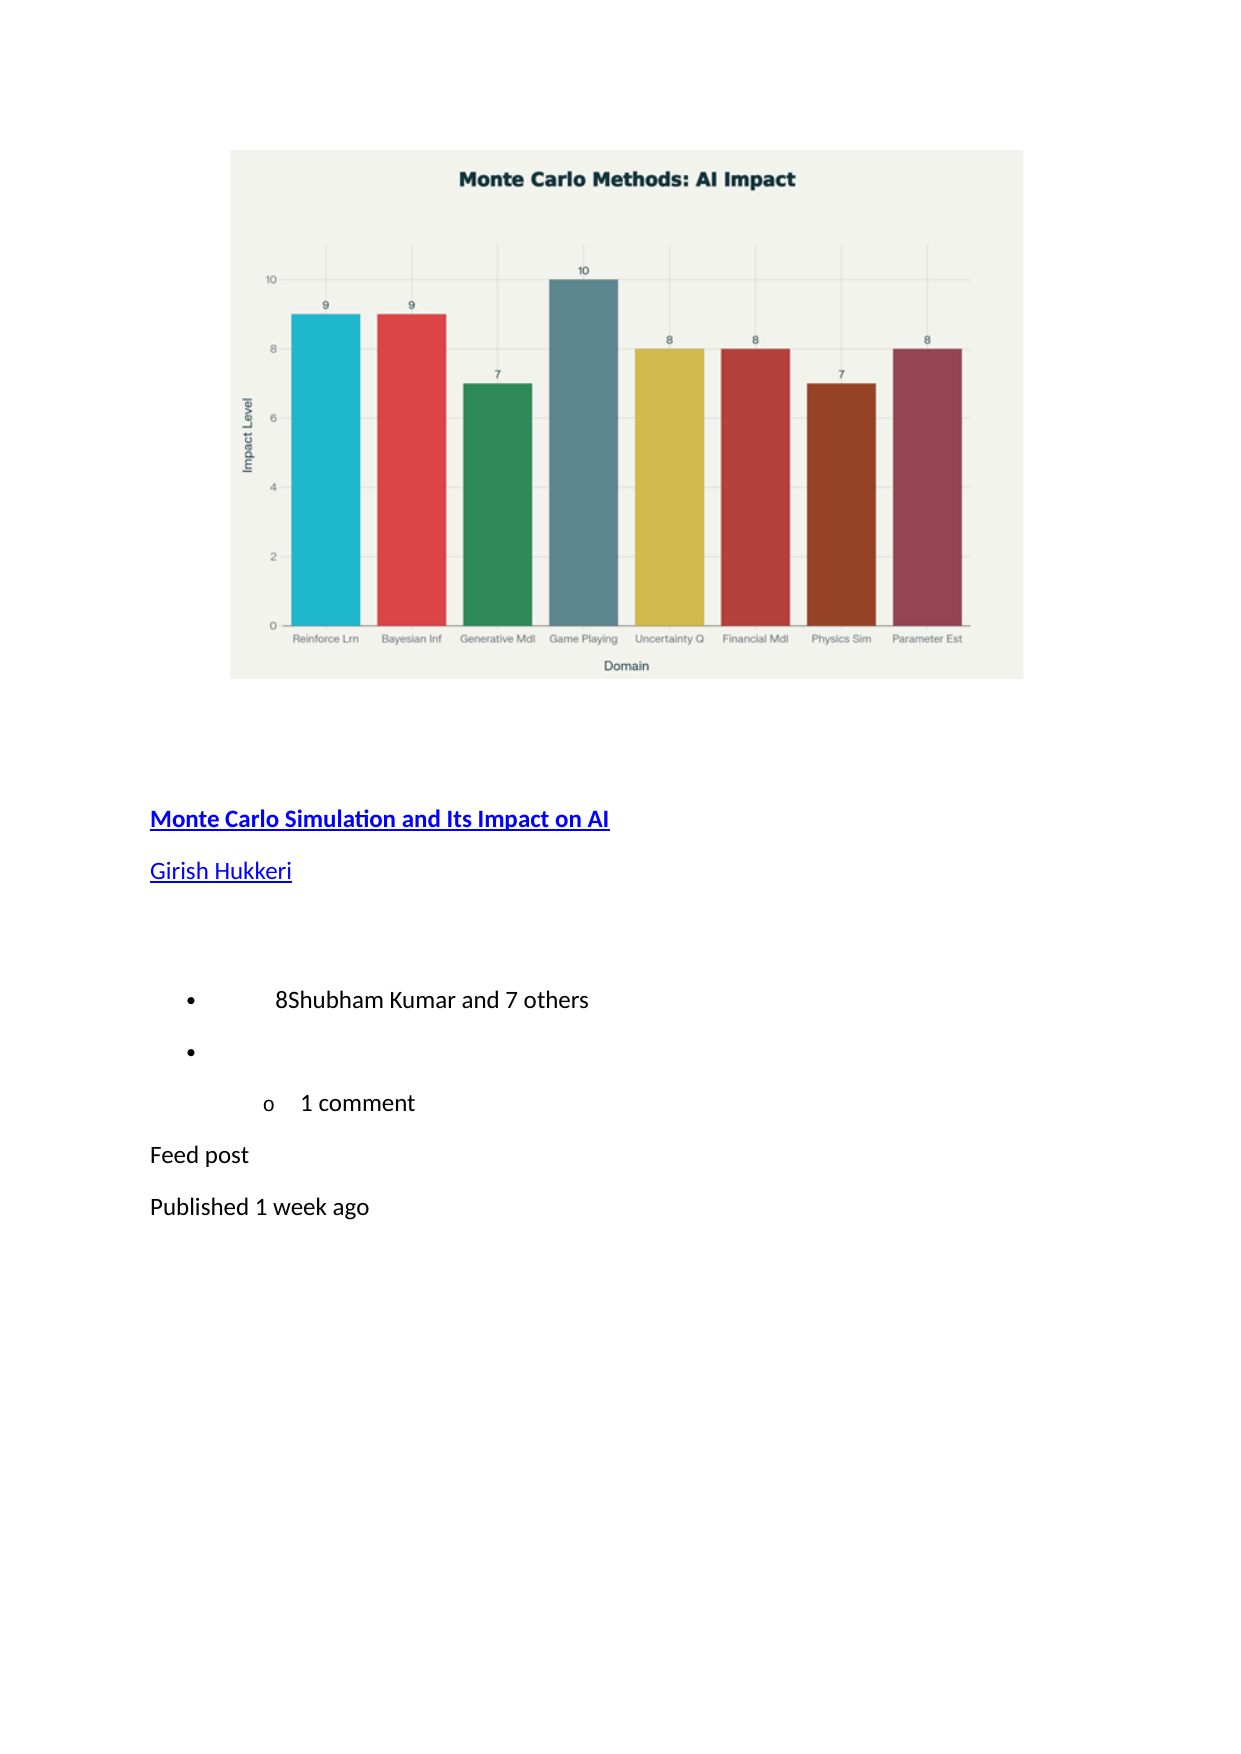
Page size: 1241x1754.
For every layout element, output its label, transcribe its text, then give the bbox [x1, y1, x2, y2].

text Girish Hukkeri [150, 855, 1090, 886]
list 1 comment [262, 1087, 1090, 1118]
text Monte Carlo Simulation and Its Impact on AI [150, 803, 1090, 834]
list 8Shubham Kumar and 7 others [187, 958, 1090, 1015]
text Feed post [150, 1139, 1090, 1170]
text Published 1 week ago [150, 1191, 1090, 1221]
picture [150, 150, 1091, 679]
